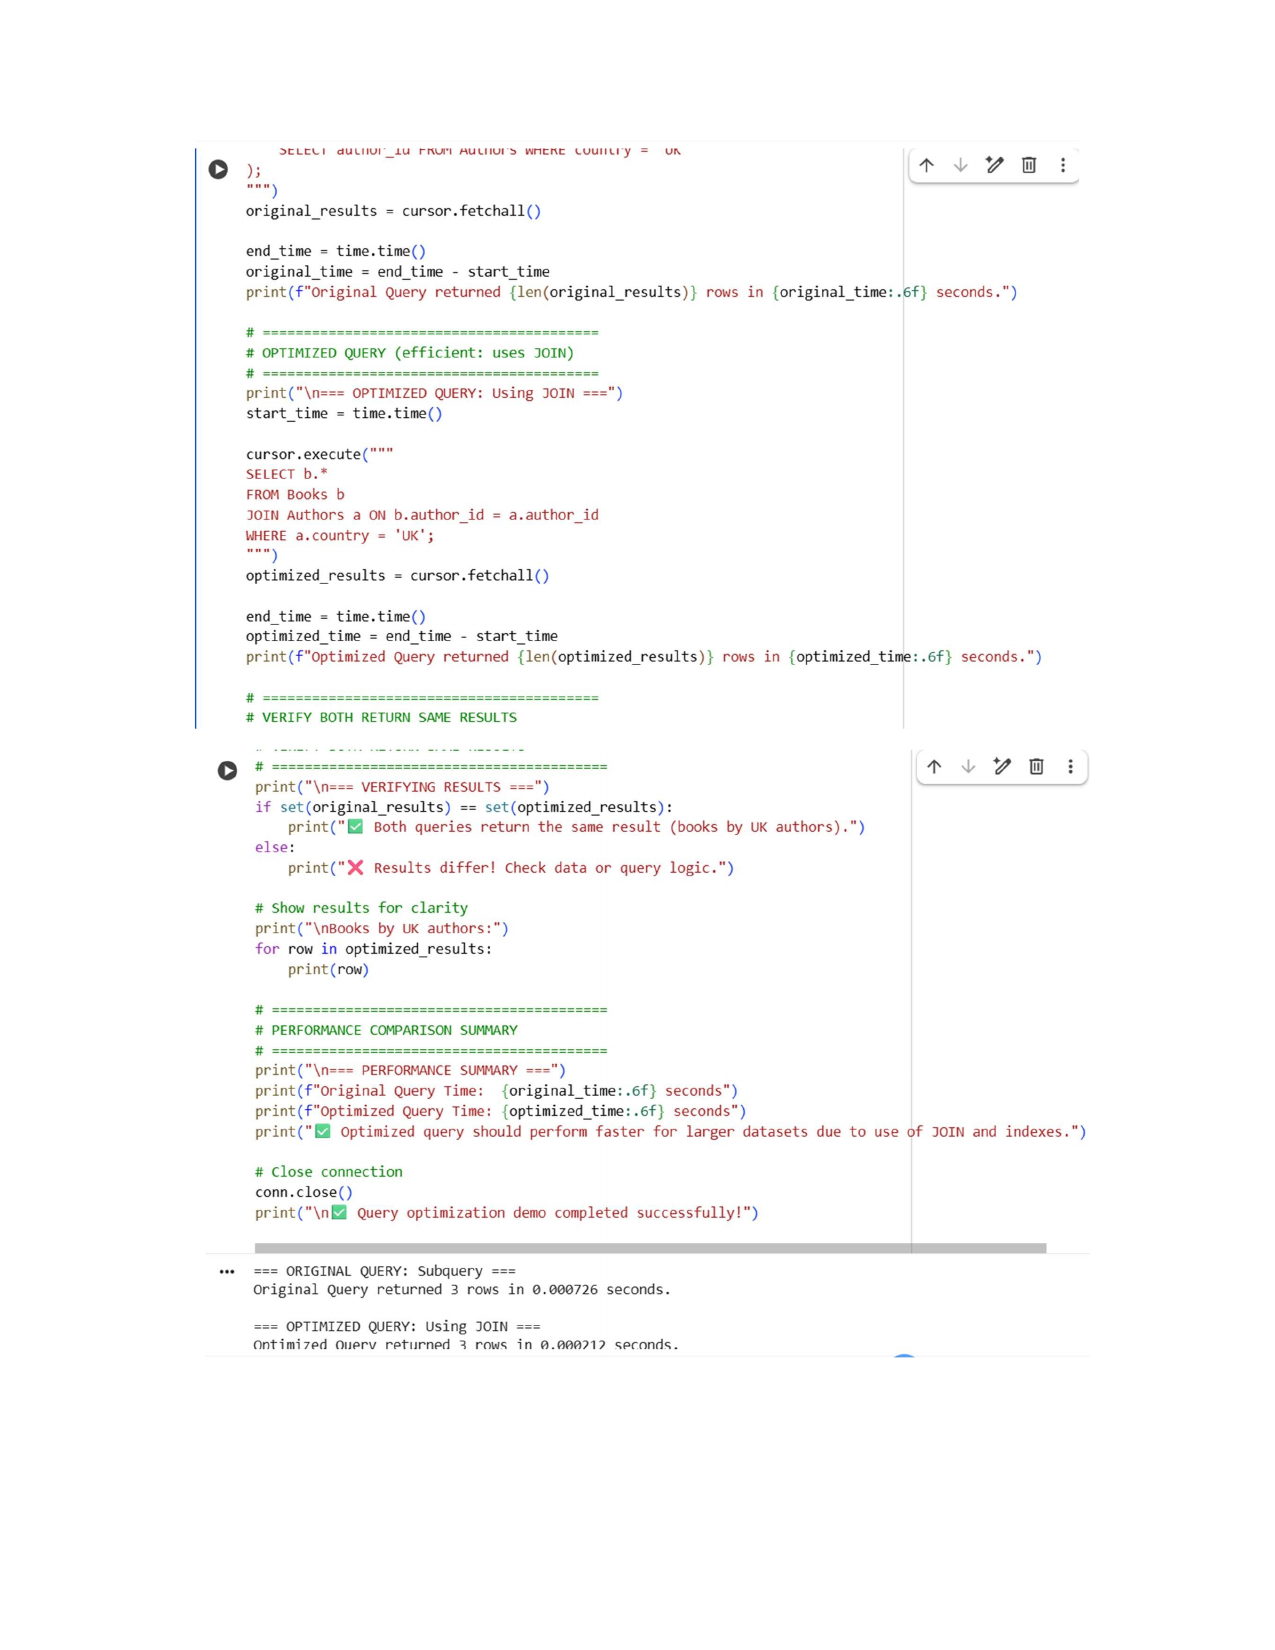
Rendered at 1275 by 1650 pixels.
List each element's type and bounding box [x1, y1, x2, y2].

picture [205, 746, 1090, 1358]
picture [194, 140, 1080, 729]
